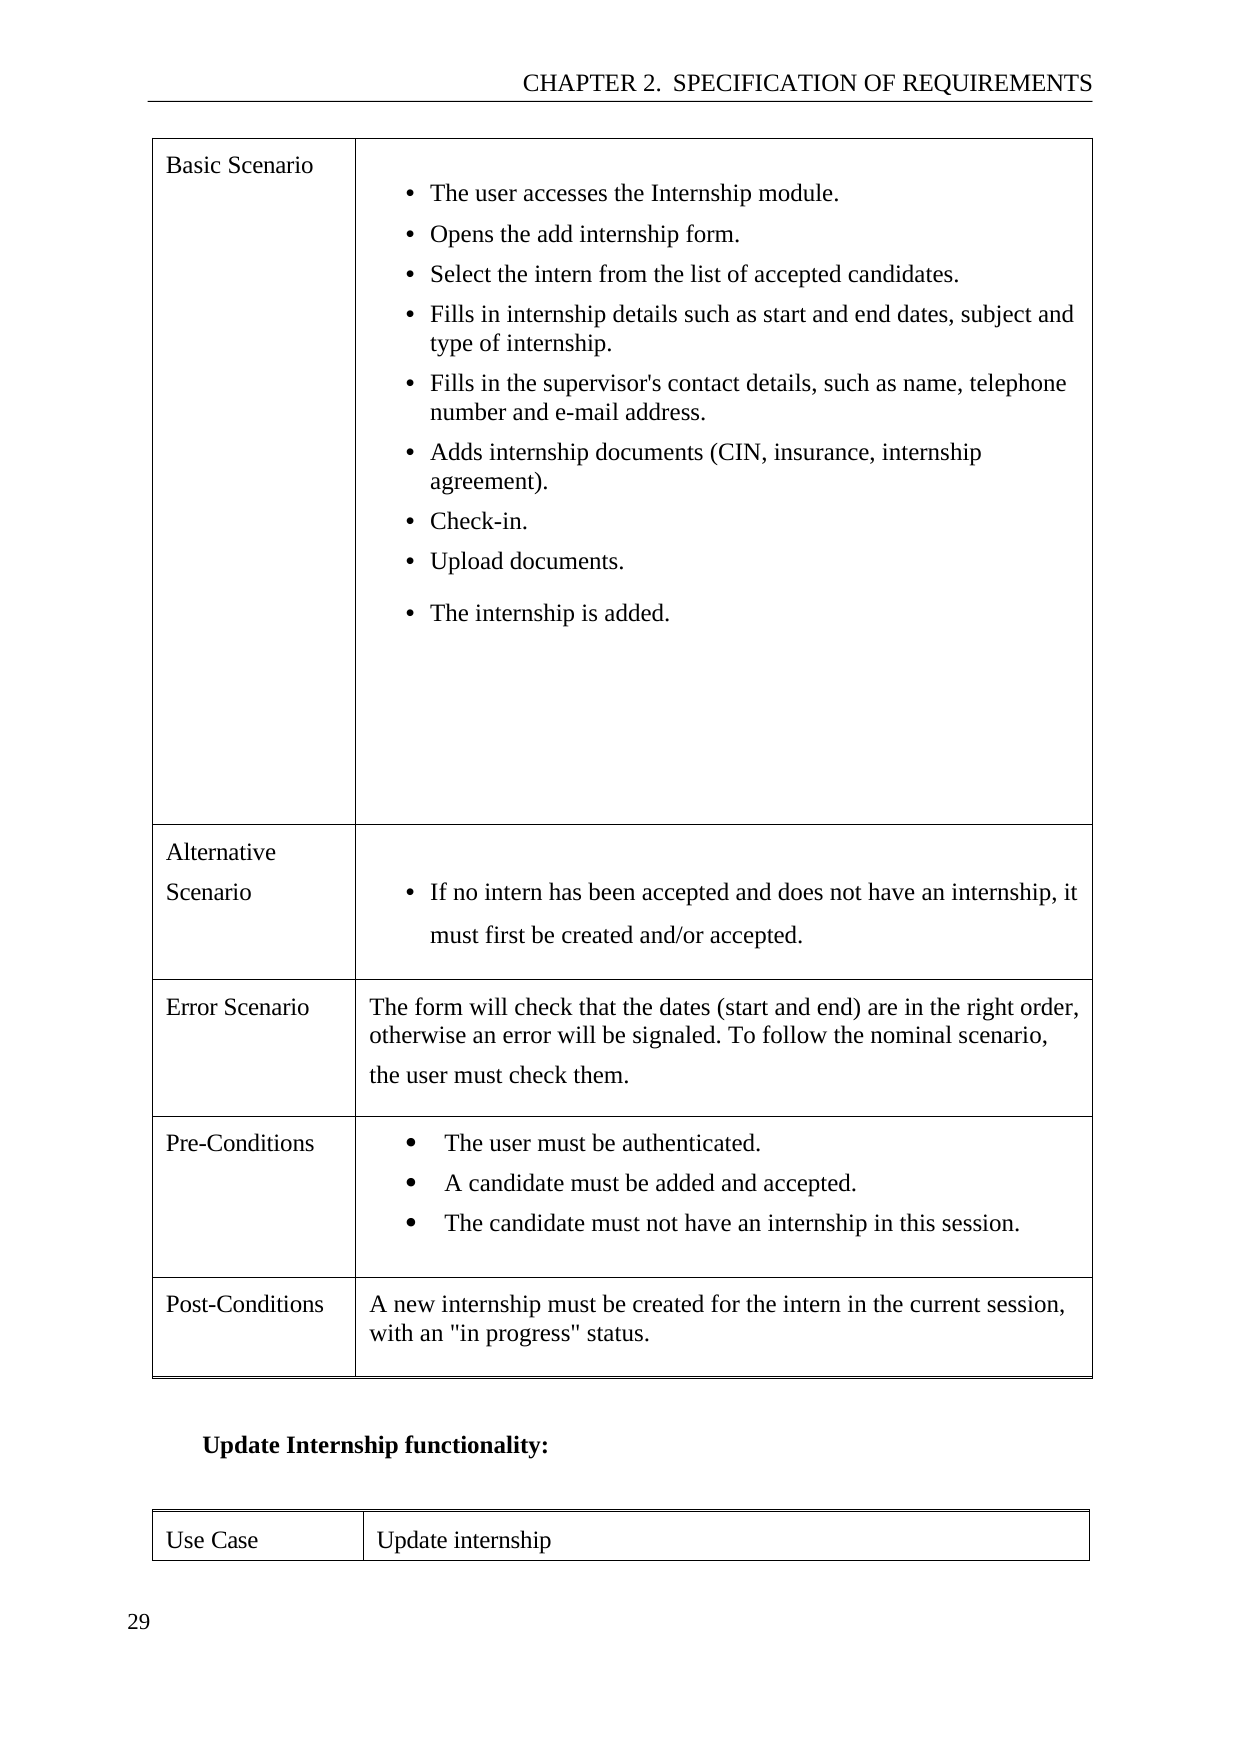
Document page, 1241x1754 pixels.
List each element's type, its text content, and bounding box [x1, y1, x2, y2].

table_header Use Case [153, 1512, 363, 1560]
table_cell If no intern has been accepted and does not have an internship, it must first be created and/or accepted. [356, 825, 1092, 979]
table_cell The form will check that the dates (start and end) are in the right order, otherwise an error will be signaled. To follow the nominal scenario, the user must check them. [356, 980, 1092, 1116]
table_cell Pre-Conditions [153, 1117, 355, 1277]
table_header Update internship [364, 1512, 1089, 1560]
text Update Internship functionality: [127, 1430, 1113, 1458]
table_cell Alternative Scenario [153, 825, 355, 979]
table_cell Basic Scenario [153, 139, 355, 824]
table_cell The user accesses the Internship module. Opens the add internship form. Select the intern from the list of accepted candidates. Fills in internship details such as start and end dates, subject and type of internship. Fills in the supervisor's contact details, such as name, telephone number and e-mail address. Adds internship documents (CIN, insurance, internship agreement). Check-in. Upload documents. The internship is added. [356, 139, 1092, 824]
table_cell A new internship must be created for the intern in the current session, with an "in progress" status. [356, 1278, 1092, 1376]
table_cell Error Scenario [153, 980, 355, 1116]
table_cell Post-Conditions [153, 1278, 355, 1376]
table_cell The user must be authenticated. A candidate must be added and accepted. The candidate must not have an internship in this session. [356, 1117, 1092, 1277]
